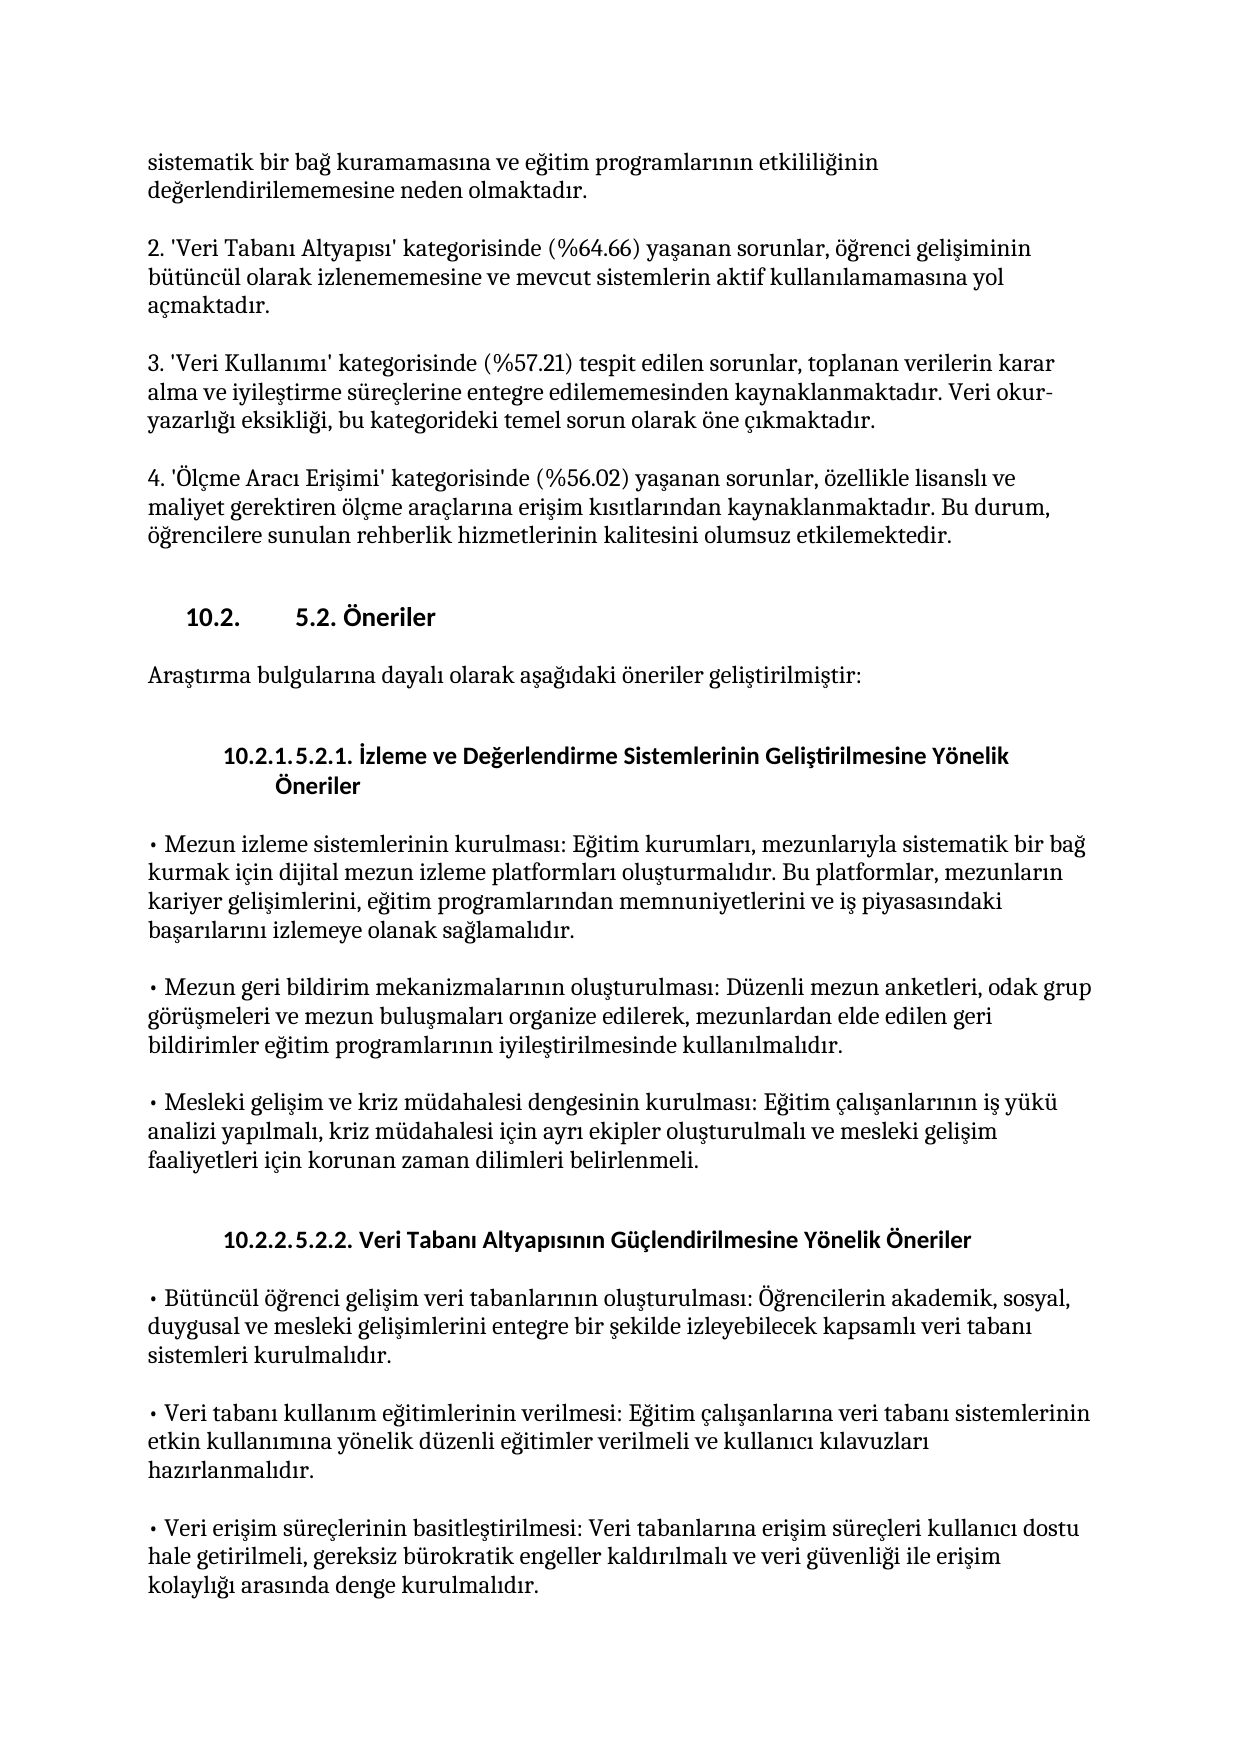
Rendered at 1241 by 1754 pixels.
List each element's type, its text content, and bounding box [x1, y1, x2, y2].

text • Mezun geri bildirim mekanizmalarının oluşturulması: Düzenli mezun anketleri, odak grup görüşmeleri ve mezun buluşmaları organize edilerek, mezunlardan elde edilen geri bildirimler eğitim programlarının iyileştirilmesinde kullanılmalıdır. [148, 973, 1093, 1059]
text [148, 148, 1093, 205]
text • Mezun izleme sistemlerinin kurulması: Eğitim kurumları, mezunlarıyla sistematik bir bağ kurmak için dijital mezun izleme platformları oluşturmalıdır. Bu platformlar, mezunların kariyer gelişimlerini, eğitim programlarından memnuniyetlerini ve iş piyasasındaki başarılarını izlemeye olanak sağlamalıdır. [148, 829, 1093, 944]
subtitle 5.2.1. İzleme ve Değerlendirme Sistemlerinin Geliştirilmesine Yönelik Öneriler [223, 740, 1093, 801]
text • Veri tabanı kullanım eğitimlerinin verilmesi: Eğitim çalışanlarına veri tabanı sistemlerinin etkin kullanımına yönelik düzenli eğitimler verilmeli ve kullanıcı kılavuzları hazırlanmalıdır. [148, 1398, 1093, 1485]
subtitle 5.2. Öneriler [185, 600, 1093, 633]
text Araştırma bulgularına dayalı olarak aşağıdaki öneriler geliştirilmiştir: [148, 661, 1093, 690]
text • Bütüncül öğrenci gelişim veri tabanlarının oluşturulması: Öğrencilerin akademik, sosyal, duygusal ve mesleki gelişimlerini entegre bir şekilde izleyebilecek kapsamlı veri tabanı sistemleri kurulmalıdır. [148, 1283, 1093, 1370]
text 2. 'Veri Tabanı Altyapısı' kategorisinde (%64.66) yaşanan sorunlar, öğrenci gelişiminin bütüncül olarak izlenememesine ve mevcut sistemlerin aktif kullanılamamasına yol açmaktadır. [148, 234, 1093, 320]
text 3. 'Veri Kullanımı' kategorisinde (%57.21) tespit edilen sorunlar, toplanan verilerin karar alma ve iyileştirme süreçlerine entegre edilememesinden kaynaklanmaktadır. Veri okur-yazarlığı eksikliği, bu kategorideki temel sorun olarak öne çıkmaktadır. [148, 349, 1093, 435]
subtitle 5.2.2. Veri Tabanı Altyapısının Güçlendirilmesine Yönelik Öneriler [223, 1224, 1093, 1255]
text • Mesleki gelişim ve kriz müdahalesi dengesinin kurulması: Eğitim çalışanlarının iş yükü analizi yapılmalı, kriz müdahalesi için ayrı ekipler oluşturulmalı ve mesleki gelişim faaliyetleri için korunan zaman dilimleri belirlenmeli. [148, 1088, 1093, 1174]
text 4. 'Ölçme Aracı Erişimi' kategorisinde (%56.02) yaşanan sorunlar, özellikle lisanslı ve maliyet gerektiren ölçme araçlarına erişim kısıtlarından kaynaklanmaktadır. Bu durum, öğrencilere sunulan rehberlik hizmetlerinin kalitesini olumsuz etkilemektedir. [148, 464, 1093, 550]
text • Veri erişim süreçlerinin basitleştirilmesi: Veri tabanlarına erişim süreçleri kullanıcı dostu hale getirilmeli, gereksiz bürokratik engeller kaldırılmalı ve veri güvenliği ile erişim kolaylığı arasında denge kurulmalıdır. [148, 1513, 1093, 1600]
